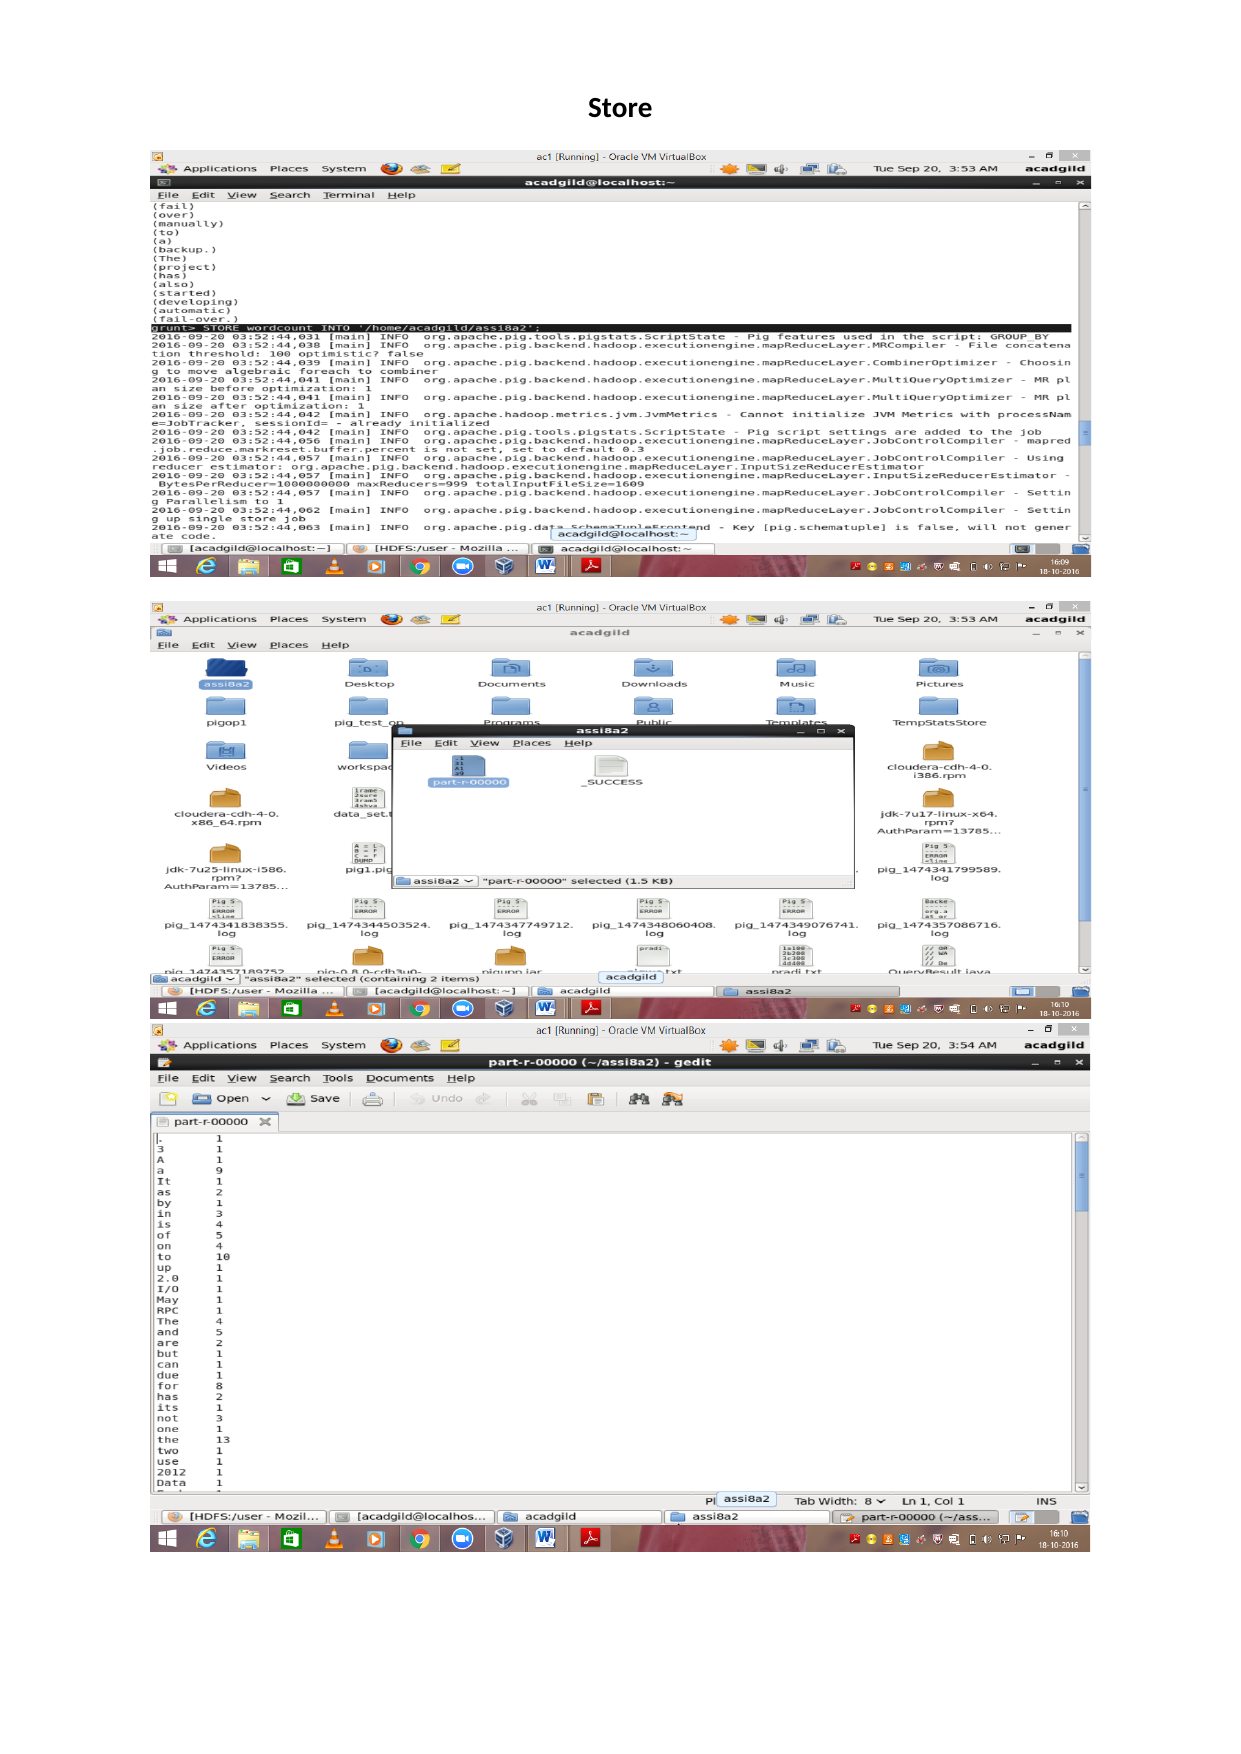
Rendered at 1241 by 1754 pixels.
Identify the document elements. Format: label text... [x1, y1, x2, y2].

picture [150, 150, 1092, 577]
text Store [150, 89, 1090, 124]
picture [150, 601, 1092, 1019]
picture [150, 1023, 1091, 1552]
